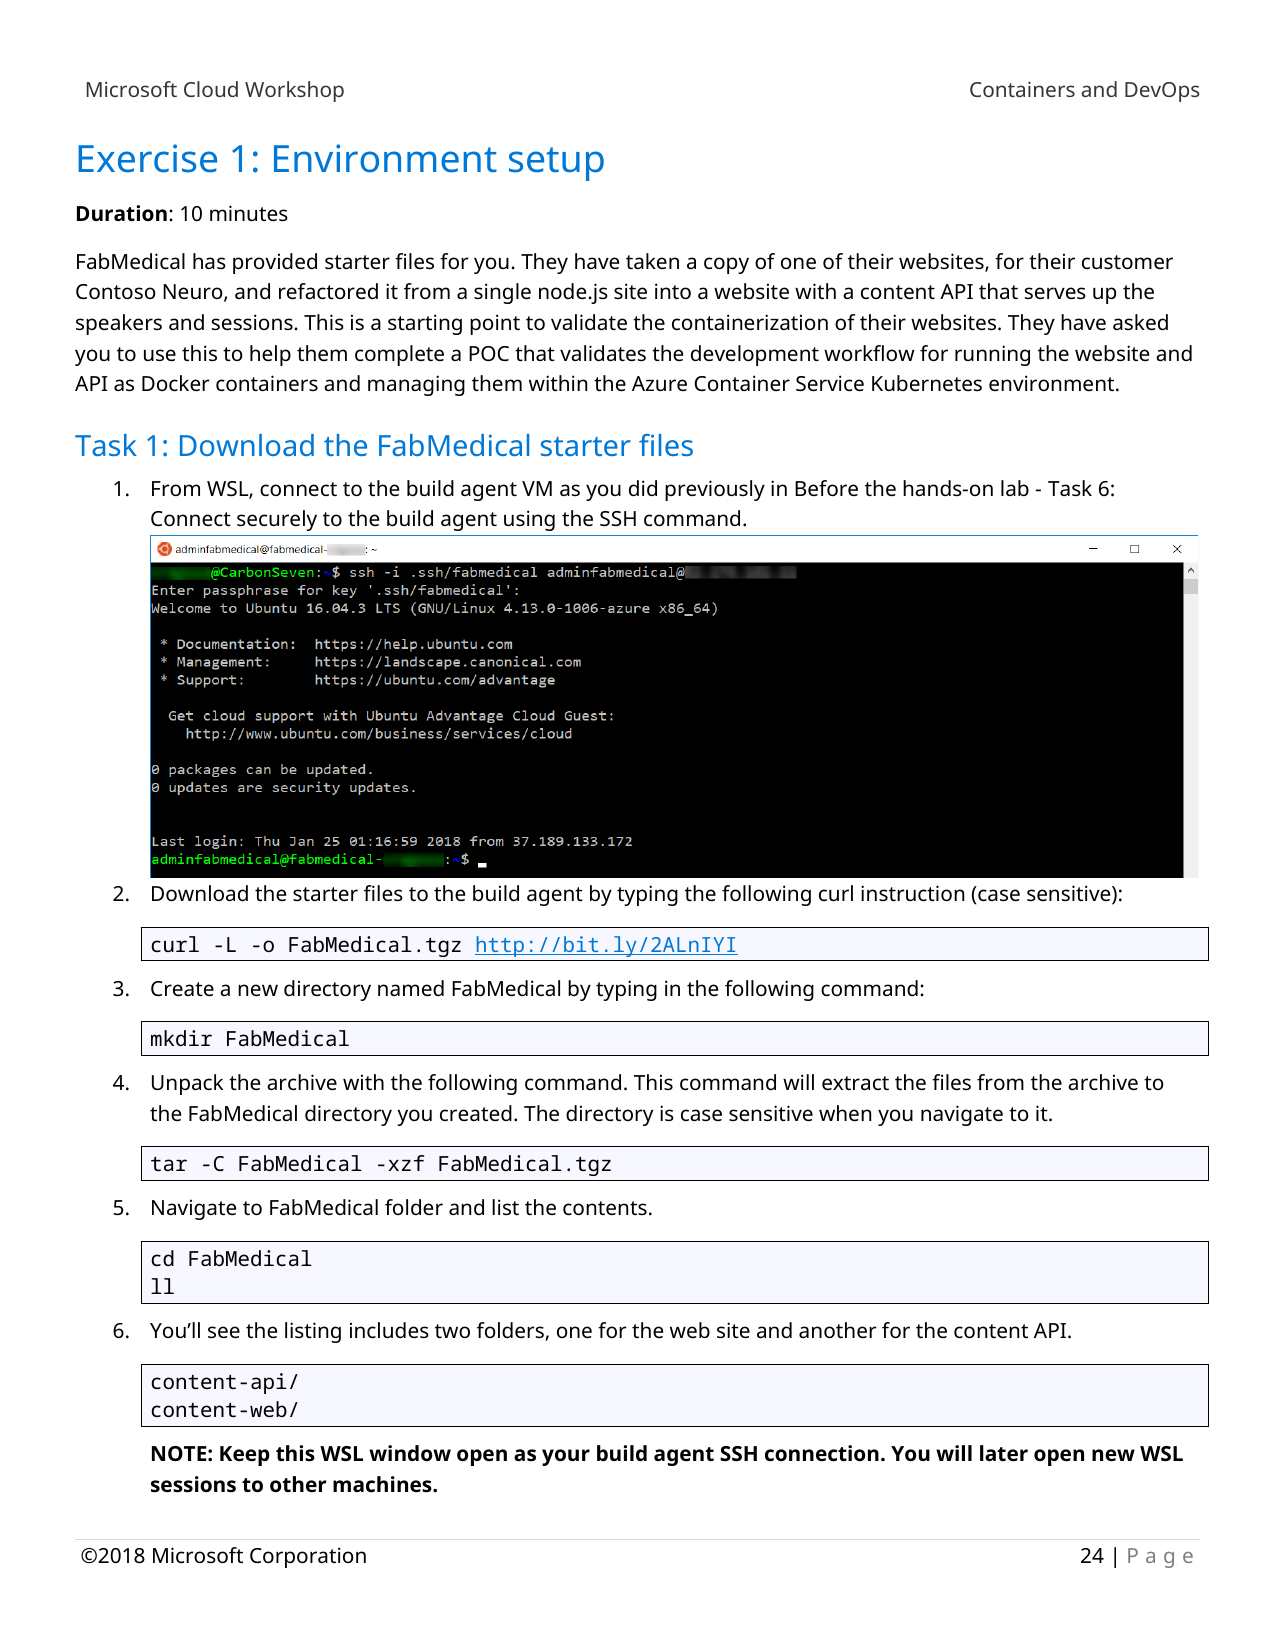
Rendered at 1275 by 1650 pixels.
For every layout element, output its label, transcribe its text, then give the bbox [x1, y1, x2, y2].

text Duration: 10 minutes [75, 199, 1200, 228]
list You’ll see the listing includes two folders, one for the web site and another for the content API. [112, 1316, 1200, 1345]
list Create a new directory named FabMedical by typing in the following command: [112, 974, 1200, 1002]
text content-web/ [142, 1392, 1208, 1426]
text content-api/ [142, 1365, 1208, 1392]
text ll [142, 1269, 1208, 1303]
subtitle Exercise 1: Environment setup [75, 132, 1200, 183]
list Unpack the archive with the following command. This command will extract the files from the archive to the FabMedical directory you created. The directory is case sensitive when you navigate to it. [112, 1068, 1200, 1127]
subtitle Task 1: Download the FabMedical starter files [75, 425, 1200, 464]
list From WSL, connect to the build agent VM as you did previously in Before the hands-on lab - Task 6: Connect securely to the build agent using the SSH command. [112, 474, 1200, 533]
text mkdir FabMedical [142, 1022, 1208, 1055]
picture [150, 535, 1199, 878]
list Download the starter files to the build agent by typing the following curl instruction (case sensitive): [112, 879, 1200, 908]
text tar -C FabMedical -xzf FabMedical.tgz [142, 1147, 1208, 1180]
list Navigate to FabMedical folder and list the contents. [112, 1193, 1200, 1222]
text FabMedical has provided starter files for you. They have taken a copy of one of their websites, for their customer Contoso Neuro, and refactored it from a single node.js site into a website with a content API that serves up the speakers and sessions. This is a starting point to validate the containerization of their websites. They have asked you to use this to help them complete a POC that validates the development workflow for running the website and API as Docker containers and managing them within the Azure Container Service Kubernetes environment. [75, 247, 1200, 398]
list NOTE: Keep this WSL window open as your build agent SSH connection. You will later open new WSL sessions to other machines. [150, 1439, 1200, 1498]
text curl -L -o FabMedical.tgz http://bit.ly/2ALnIYI [142, 928, 1208, 960]
text cd FabMedical [142, 1242, 1208, 1269]
